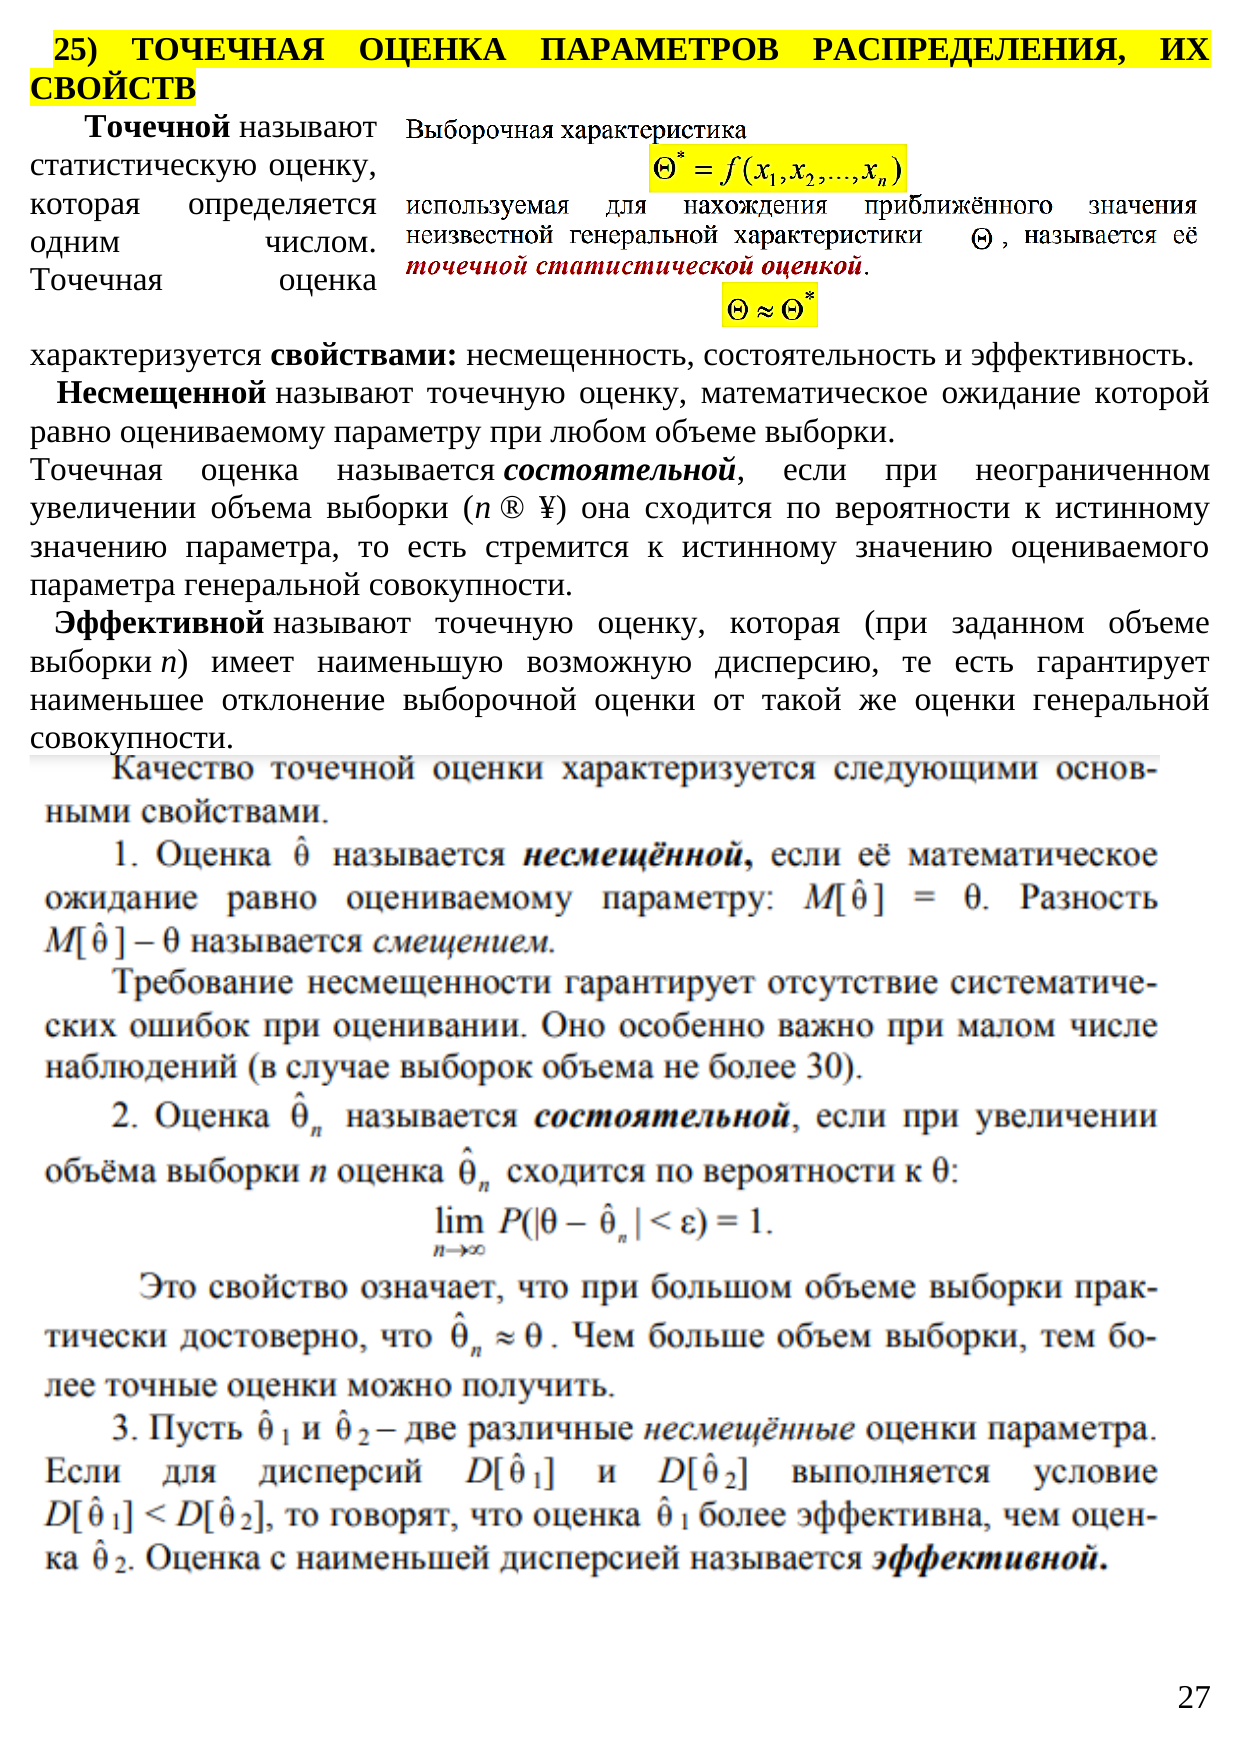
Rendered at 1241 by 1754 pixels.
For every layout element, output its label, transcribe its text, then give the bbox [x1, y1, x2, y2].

text Эффективной называют точечную оценку, которая (при заданном объеме выборки n) имеет наименьшую возможную дисперсию, те есть гарантирует наименьшее отклонение выборочной оценки от такой же оценки генеральной совокупности. [29, 602, 1211, 756]
picture [395, 108, 1204, 334]
text Несмещенной называют точечную оценку, математическое ожидание которой равно оцениваемому параметру при любом объеме выборки. [29, 372, 1211, 449]
subtitle 25) ТОЧЕЧНАЯ ОЦЕНКА ПАРАМЕТРОВ РАСПРЕДЕЛЕНИЯ, ИХ СВОЙСТВ [29, 29, 1211, 106]
picture [29, 755, 1160, 1580]
text Точечная оценка называется состоятельной, если при неограниченном увеличении объема выборки (n ® ¥) она сходится по вероятности к истинному значению параметра, то есть стремится к истинному значению оцениваемого параметра генеральной совокупности. [29, 449, 1211, 602]
